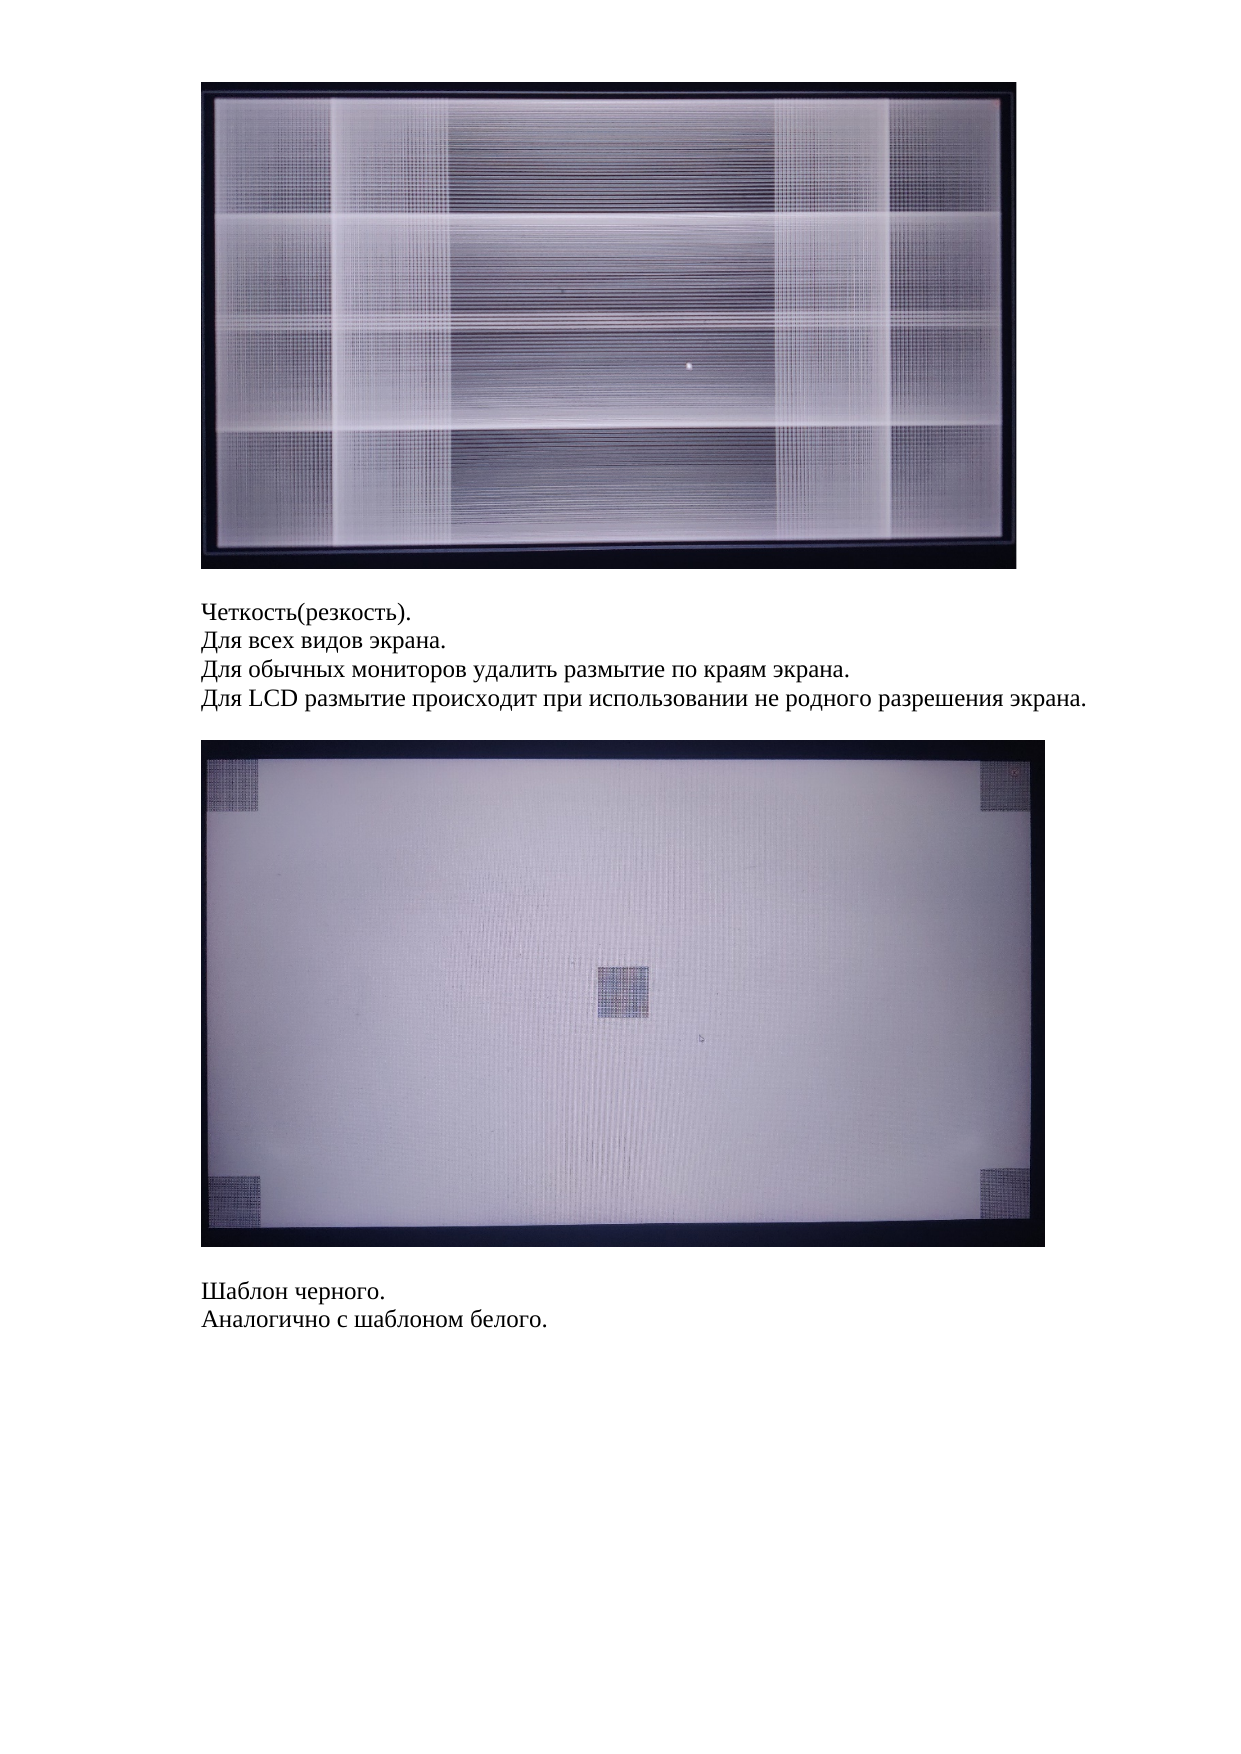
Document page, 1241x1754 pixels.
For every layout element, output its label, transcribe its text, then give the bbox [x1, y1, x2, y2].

picture [201, 82, 1017, 569]
text Четкость(резкость). [148, 597, 1152, 626]
text Аналогично с шаблоном белого. [148, 1304, 1152, 1333]
text Для обычных мониторов удалить размытие по краям экрана. [148, 654, 1152, 683]
text Шаблон черного. [148, 1276, 1152, 1304]
picture [201, 740, 1045, 1247]
text Для всех видов экрана. [148, 626, 1152, 654]
text Для LCD размытие происходит при использовании не родного разрешения экрана. [148, 683, 1152, 712]
